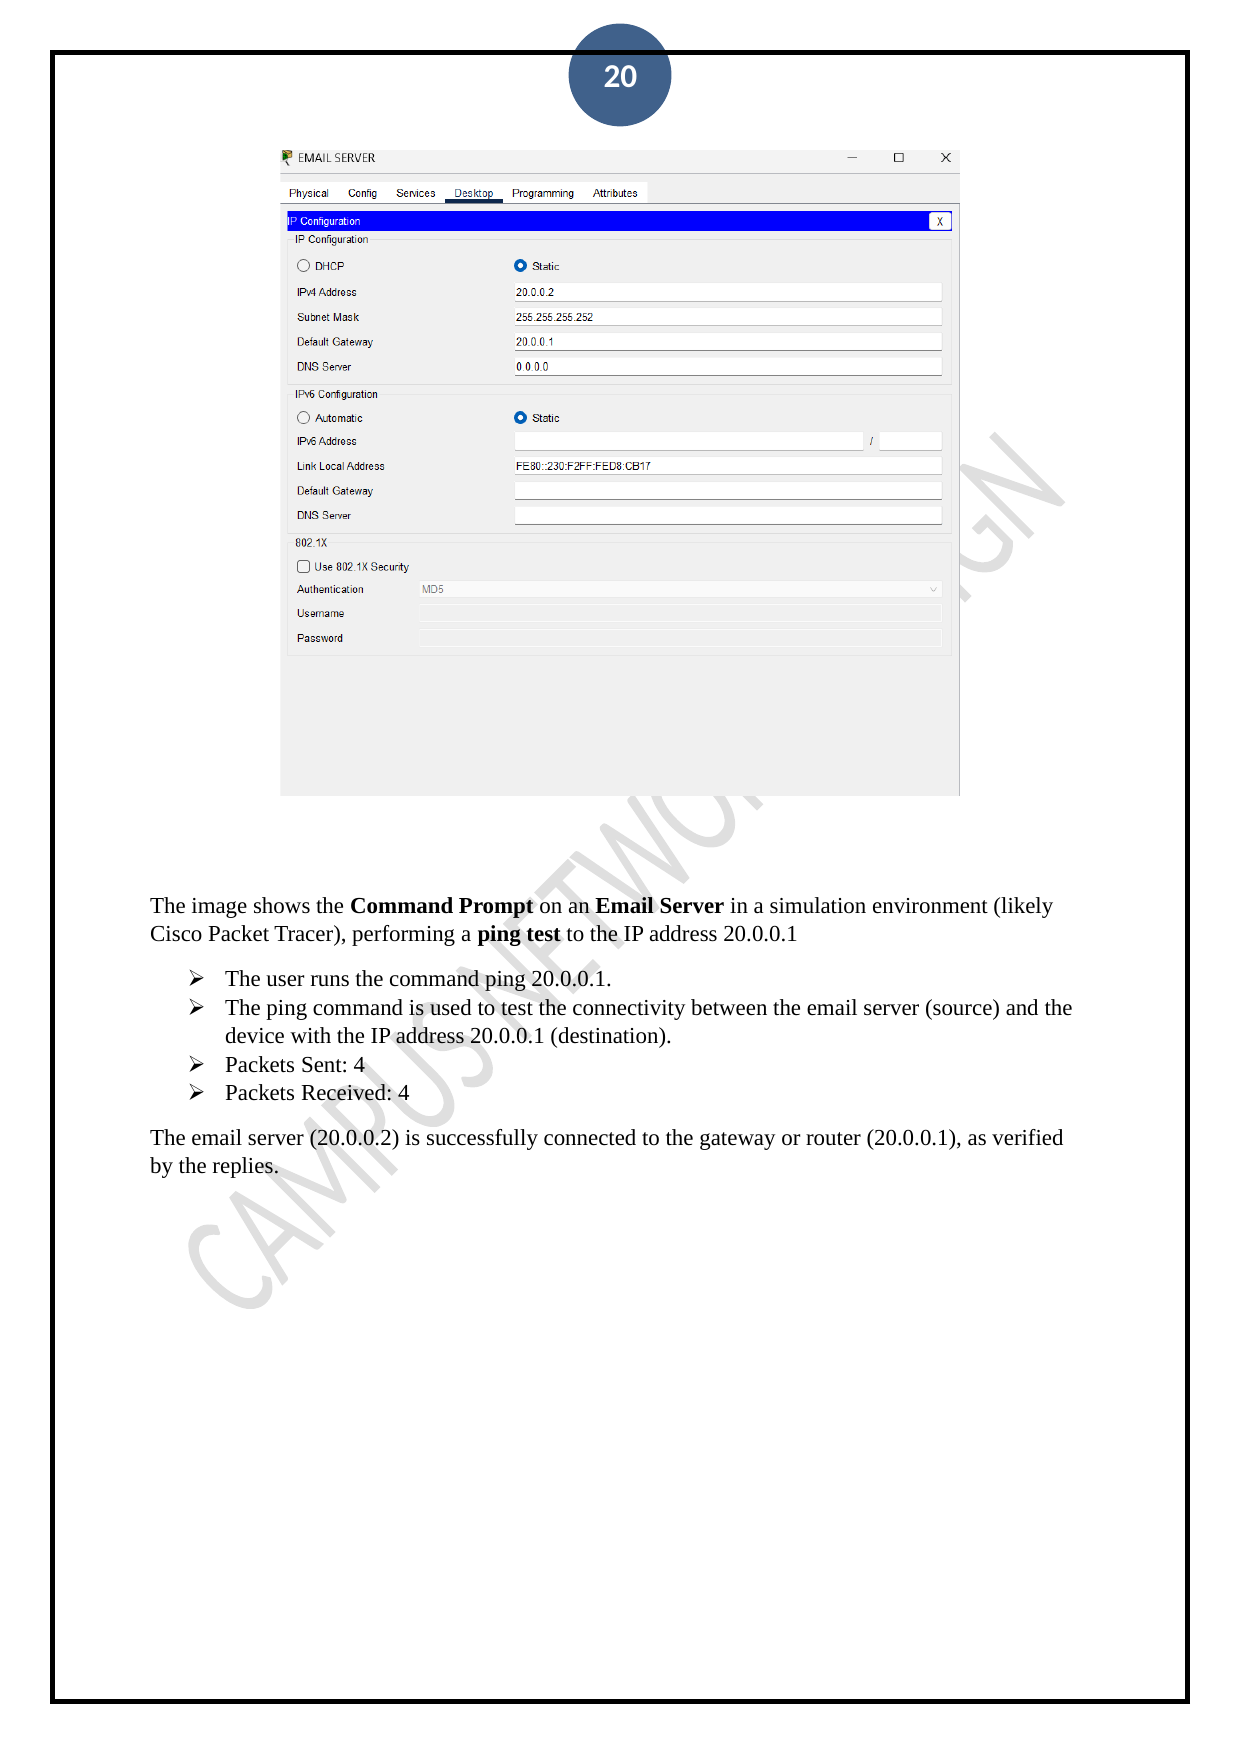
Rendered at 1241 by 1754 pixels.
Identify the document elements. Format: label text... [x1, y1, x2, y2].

text The image shows the Command Prompt on an Email Server in a simulation environment (likely Cisco Packet Tracer), performing a ping test to the IP address 20.0.0.1 [150, 892, 1090, 947]
list The user runs the command ping 20.0.0.1. [187, 965, 1090, 992]
list The ping command is used to test the connectivity between the email server (source) and the device with the IP address 20.0.0.1 (destination). [187, 994, 1090, 1048]
picture [280, 150, 960, 796]
list Packets Received: 4 [187, 1079, 1090, 1105]
text The email server (20.0.0.2) is successfully connected to the gateway or router (20.0.0.1), as verified by the replies. [150, 1124, 1090, 1179]
list Packets Sent: 4 [187, 1051, 1090, 1077]
